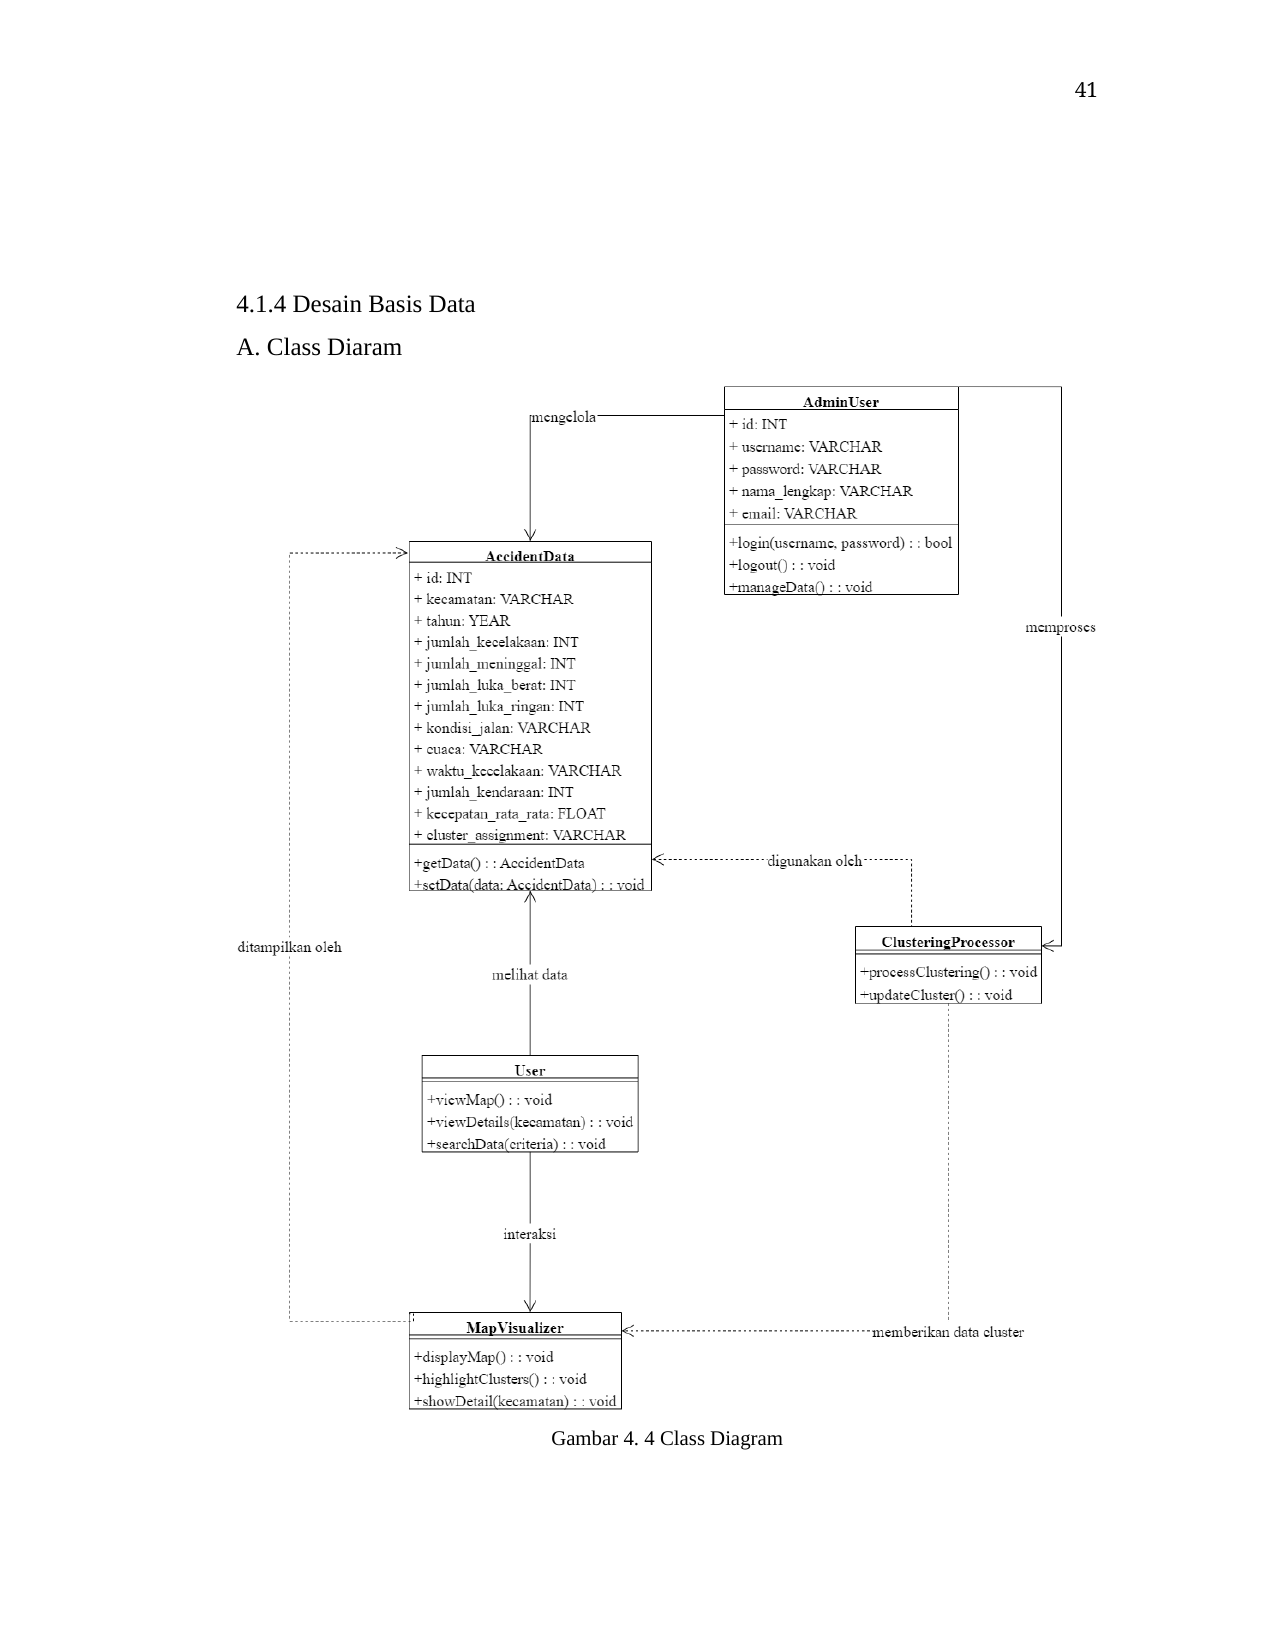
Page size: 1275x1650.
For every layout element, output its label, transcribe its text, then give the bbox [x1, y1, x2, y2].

text 4.1.4 Desain Basis Data [236, 289, 1098, 318]
text Gambar 4. 4 Class Diagram [236, 1426, 1098, 1450]
picture [236, 375, 1098, 1411]
text A. Class Diaram [236, 332, 1098, 361]
